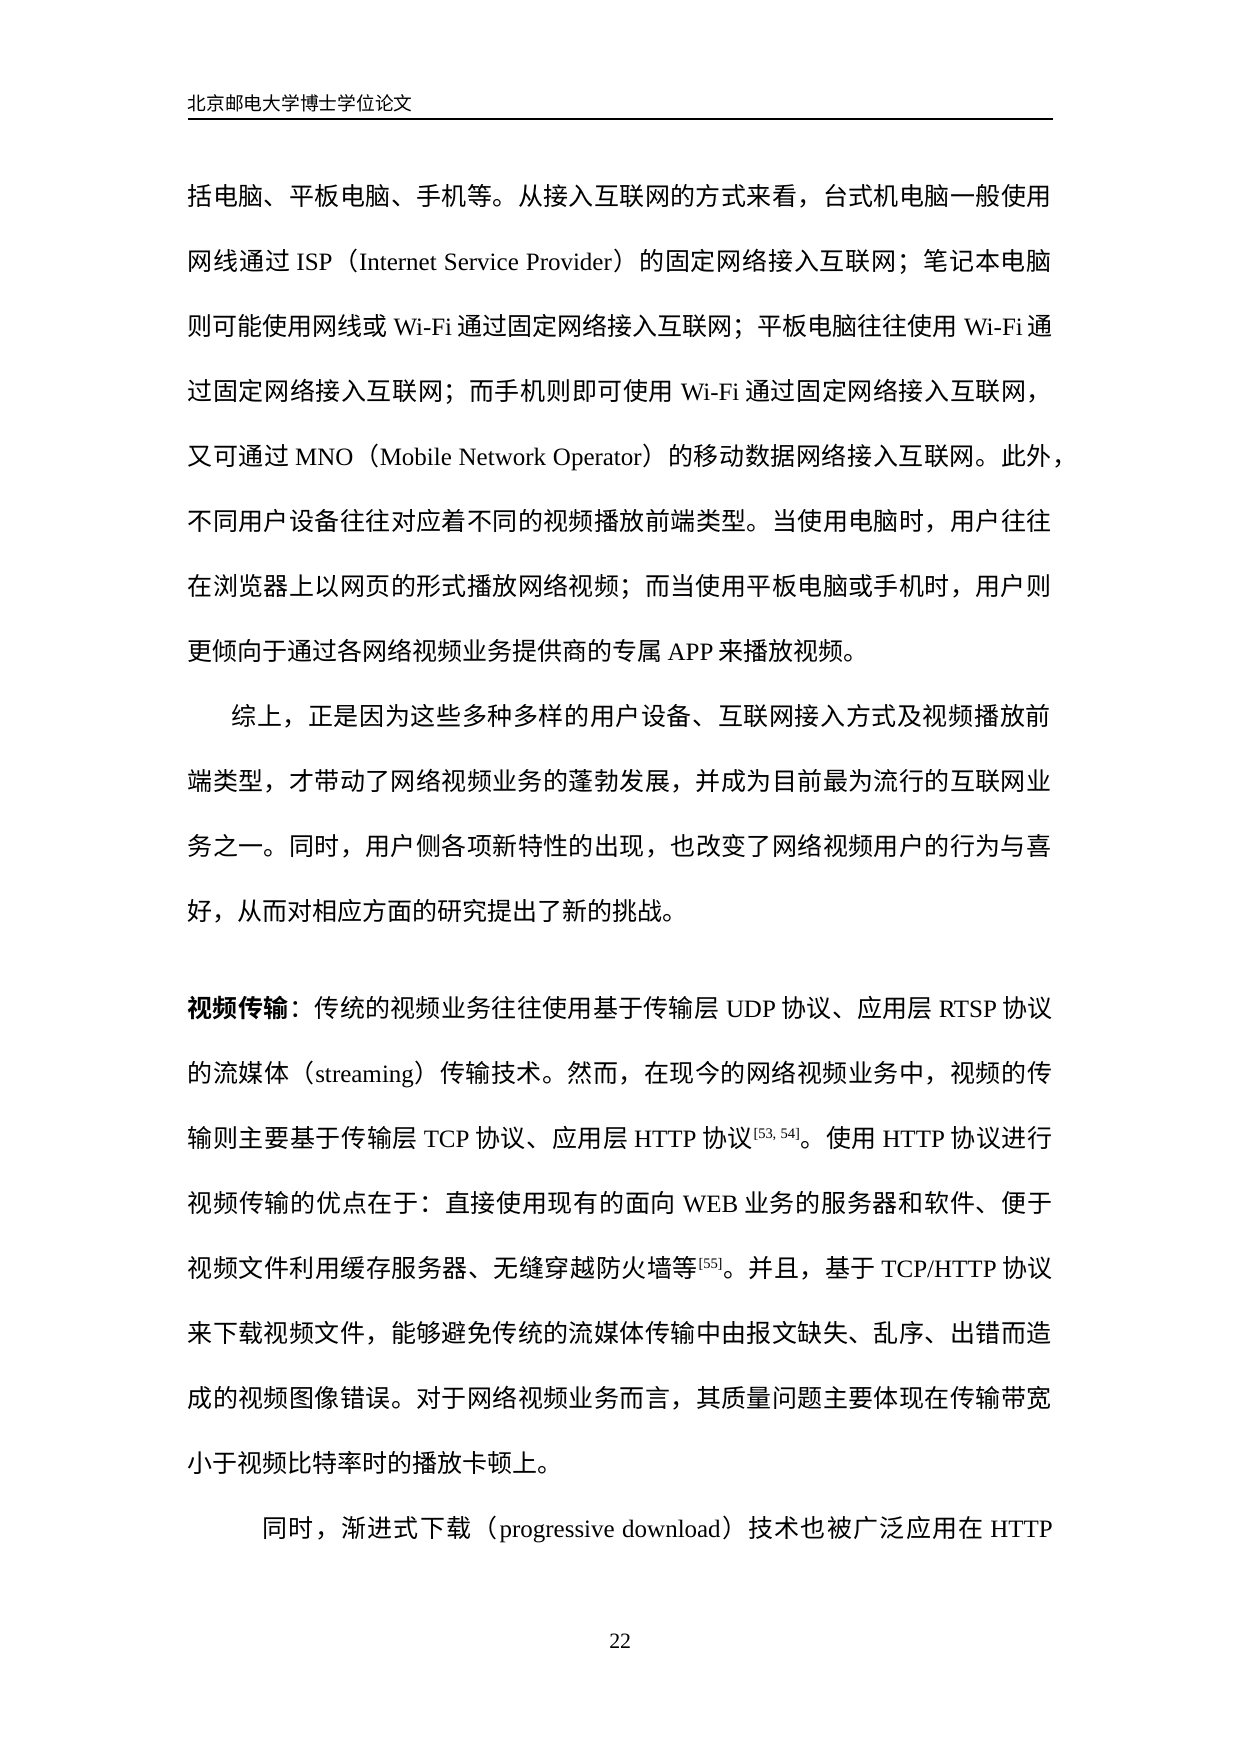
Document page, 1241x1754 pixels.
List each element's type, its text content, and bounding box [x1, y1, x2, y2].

text 视频传输：传统的视频业务往往使用基于传输层UDP协议、应用层RTSP协议的流媒体（streaming）传输技术。然而，在现今的网络视频业务中，视频的传输则主要基于传输层TCP协议、应用层HTTP协议[53, 54]。使用HTTP协议进行视频传输的优点在于：直接使用现有的面向WEB业务的服务器和软件、便于视频文件利用缓存服务器、无缝穿越防火墙等[55]。并且，基于TCP/HTTP协议来下载视频文件，能够避免传统的流媒体传输中由报文缺失、乱序、出错而造成的视频图像错误。对于网络视频业务而言，其质量问题主要体现在传输带宽小于视频比特率时的播放卡顿上。 [187, 974, 1053, 1494]
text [187, 162, 1053, 682]
text 综上，正是因为这些多种多样的用户设备、互联网接入方式及视频播放前端类型，才带动了网络视频业务的蓬勃发展，并成为目前最为流行的互联网业务之一。同时，用户侧各项新特性的出现，也改变了网络视频用户的行为与喜好，从而对相应方面的研究提出了新的挑战。 [187, 682, 1053, 942]
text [219, 1494, 1053, 1559]
